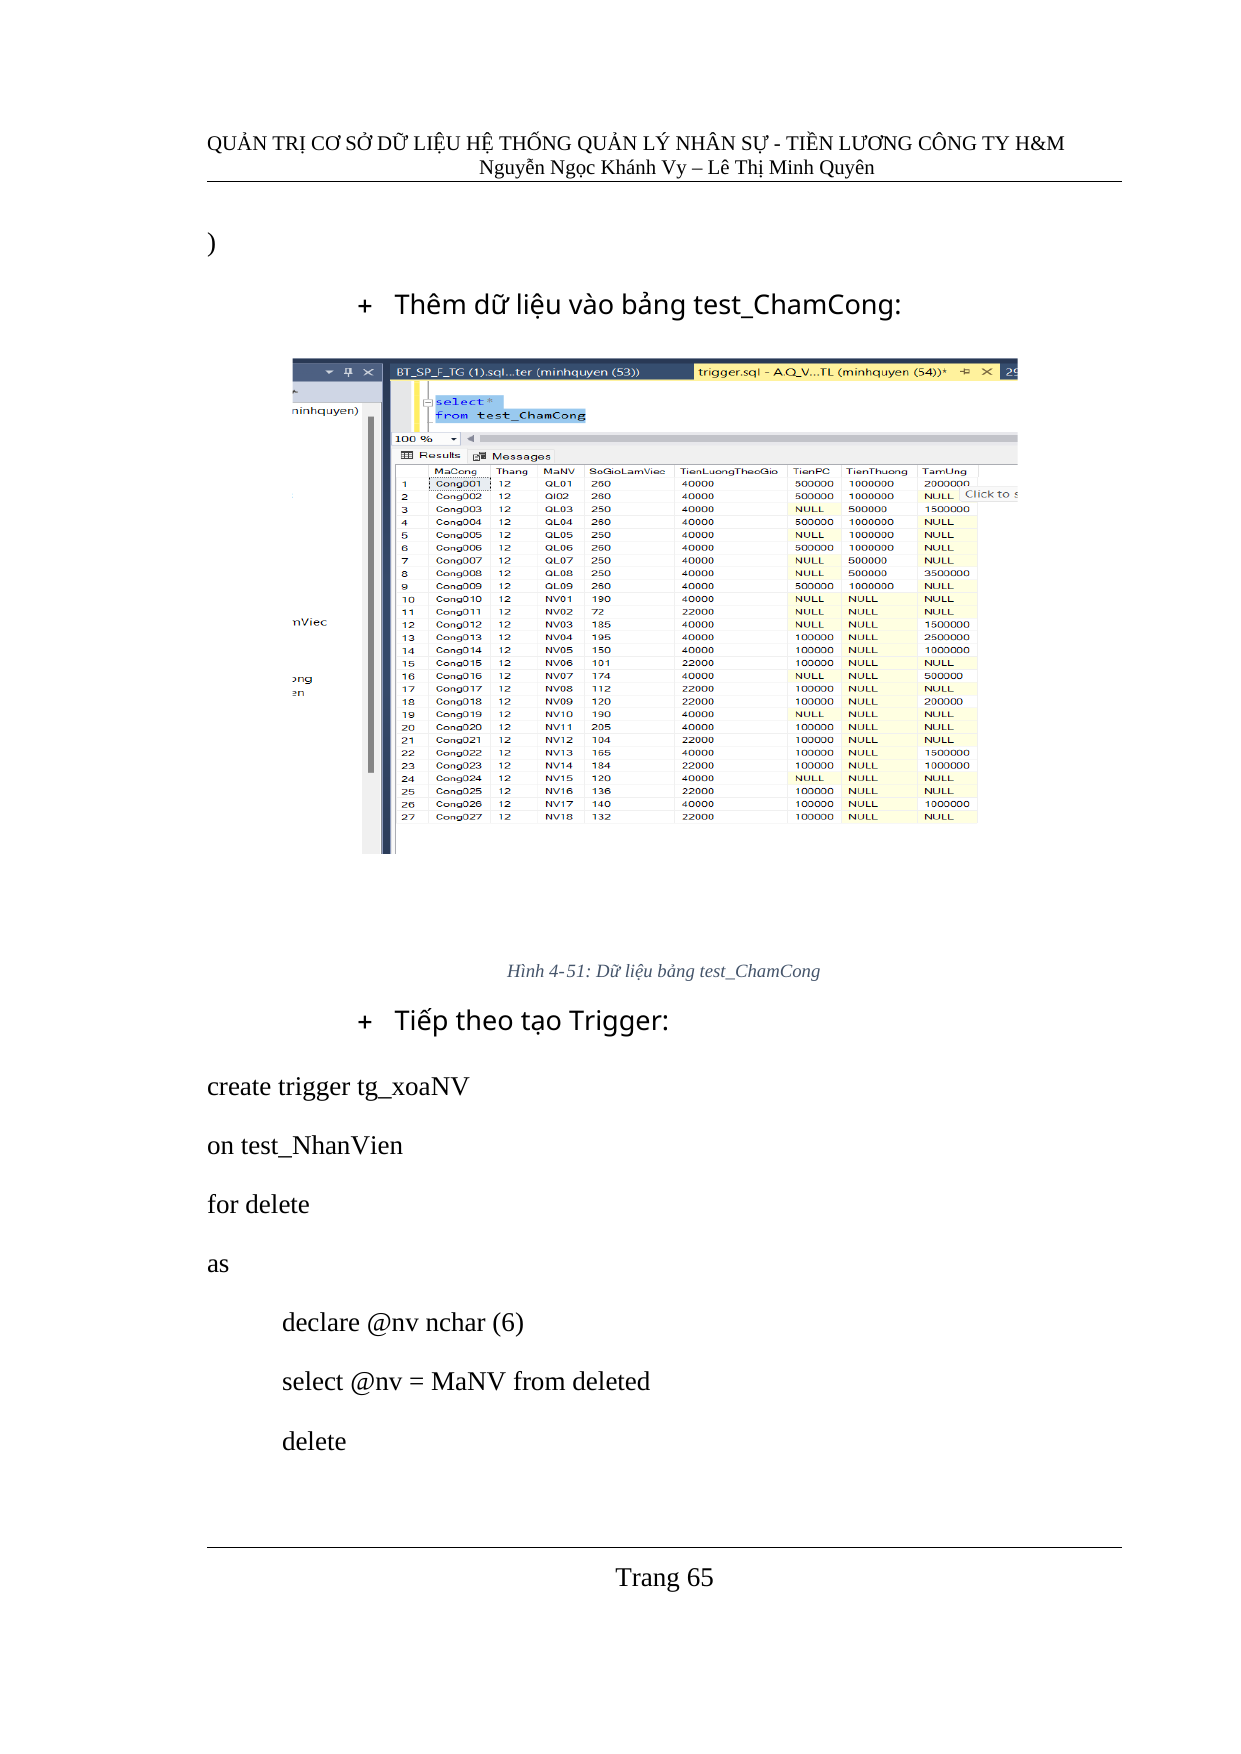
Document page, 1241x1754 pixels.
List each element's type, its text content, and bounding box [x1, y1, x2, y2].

text ) [207, 226, 1122, 257]
text as [207, 1247, 1122, 1278]
text create trigger tg_xoaNV [207, 1070, 1122, 1101]
text delete [207, 1425, 1122, 1456]
picture [292, 358, 1018, 854]
text select @nv = MaNV from deleted [207, 1366, 1122, 1397]
text declare @nv nchar (6) [207, 1306, 1122, 1337]
text for delete [207, 1188, 1122, 1219]
subtitle Thêm dữ liệu vào bảng test_ChamCong: [357, 285, 1122, 322]
text on test_NhanVien [207, 1129, 1122, 1160]
subtitle Tiếp theo tạo Trigger: [357, 1002, 1122, 1039]
